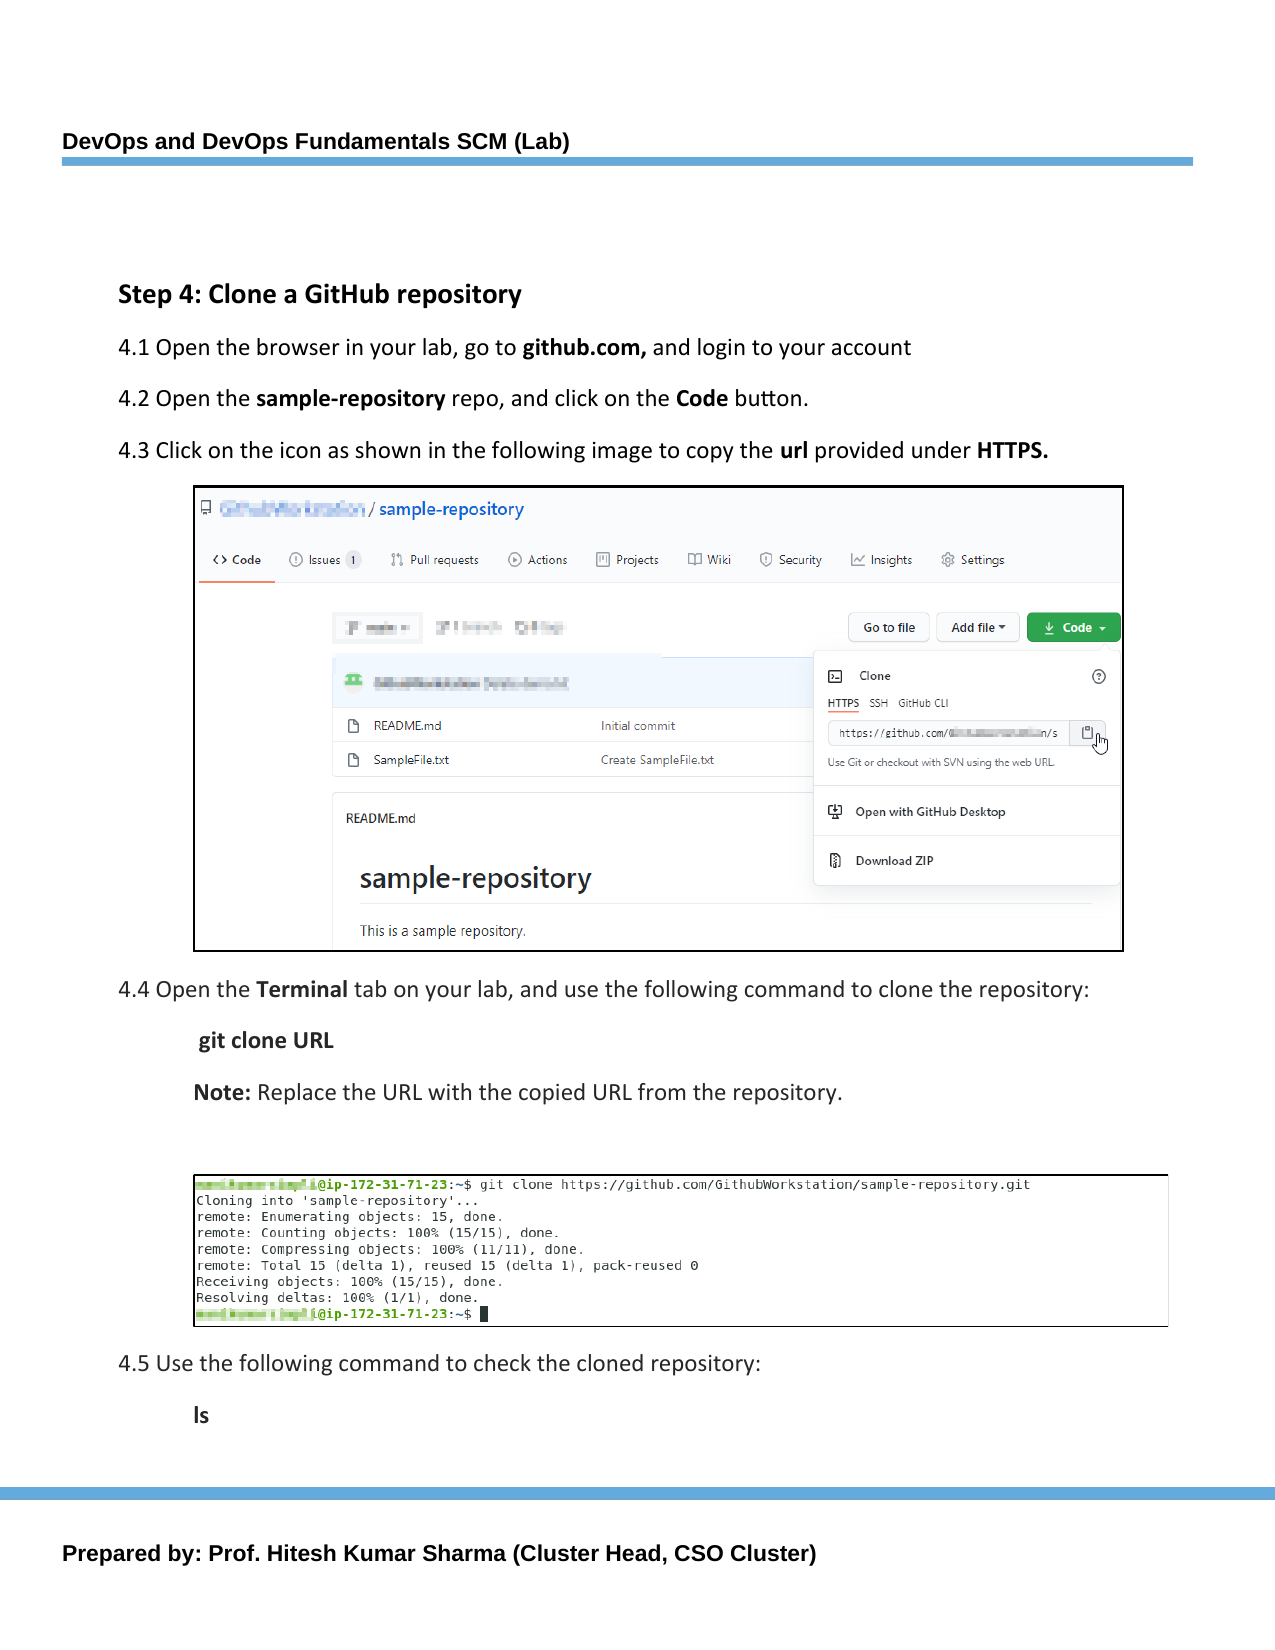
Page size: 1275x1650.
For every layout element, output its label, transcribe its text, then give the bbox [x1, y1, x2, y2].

text Note: Replace the URL with the copied URL from the repository. [193, 1076, 1125, 1107]
text git clone URL [193, 1025, 1125, 1055]
picture [61, 157, 1194, 166]
text 4.1 Open the browser in your lab, go to github.com, and login to your account [118, 331, 1125, 362]
picture [195, 488, 1122, 950]
text ls [193, 1399, 1125, 1429]
picture [0, 1487, 1275, 1501]
text Step 4: Clone a GitHub repository [118, 275, 1125, 310]
picture [193, 1174, 1169, 1327]
text 4.4 Open the Terminal tab on your lab, and use the following command to clone the repository: [118, 973, 1125, 1004]
text 4.5 Use the following command to check the cloned repository: [118, 1347, 1125, 1378]
text 4.3 Click on the icon as shown in the following image to copy the url provided under HTTPS. [118, 434, 1125, 464]
text 4.2 Open the sample-repository repo, and click on the Code button. [118, 383, 1125, 413]
